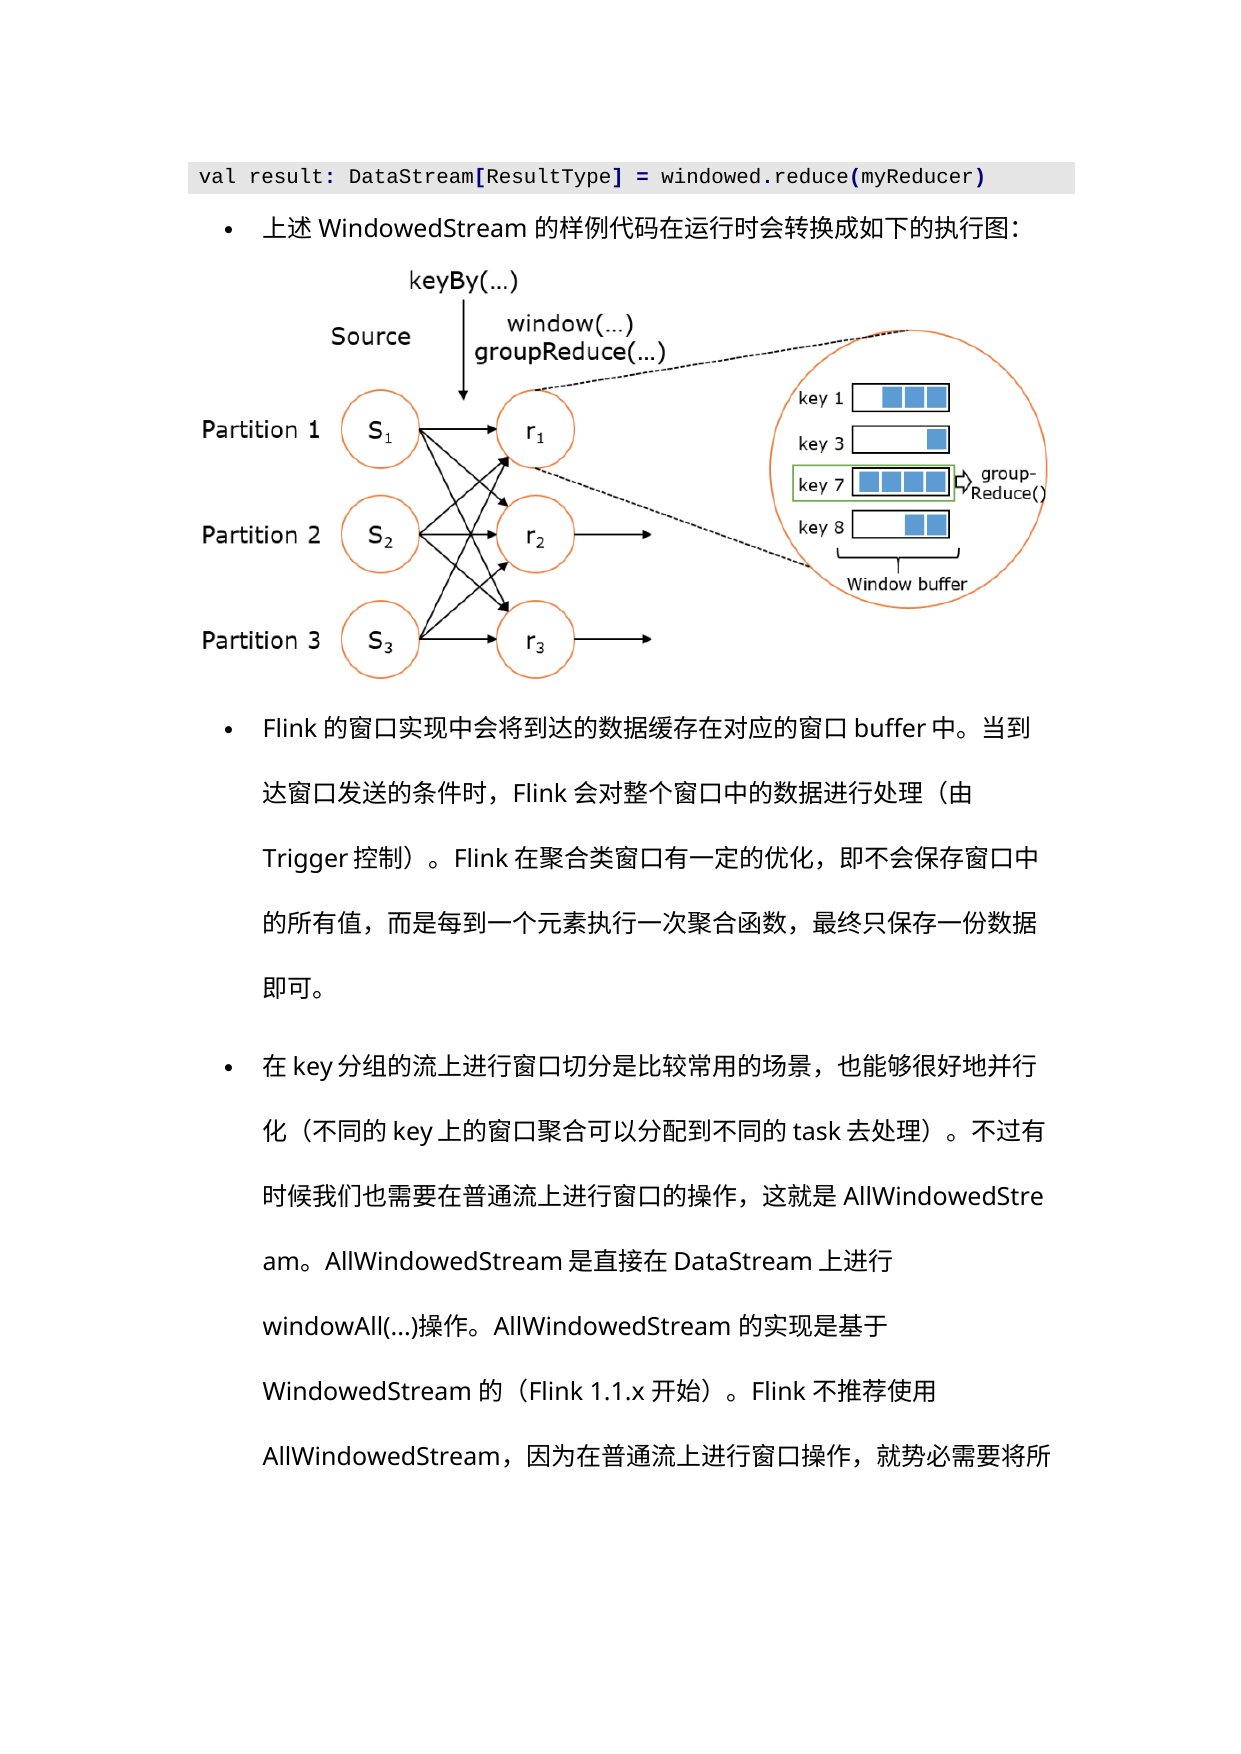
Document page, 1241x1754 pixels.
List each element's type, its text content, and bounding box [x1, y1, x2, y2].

list Flink 的窗口实现中会将到达的数据缓存在对应的窗口buffer中。当到达窗口发送的条件时，Flink 会对整个窗口中的数据进行处理（由Trigger控制）。Flink 在聚合类窗口有一定的优化，即不会保存窗口中的所有值，而是每到一个元素执行一次聚合函数，最终只保存一份数据即可。 [225, 694, 1053, 1019]
list 上述 WindowedStream 的样例代码在运行时会转换成如下的执行图： [225, 194, 1053, 259]
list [225, 1032, 1053, 1487]
picture [187, 260, 1053, 682]
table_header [188, 162, 1075, 194]
